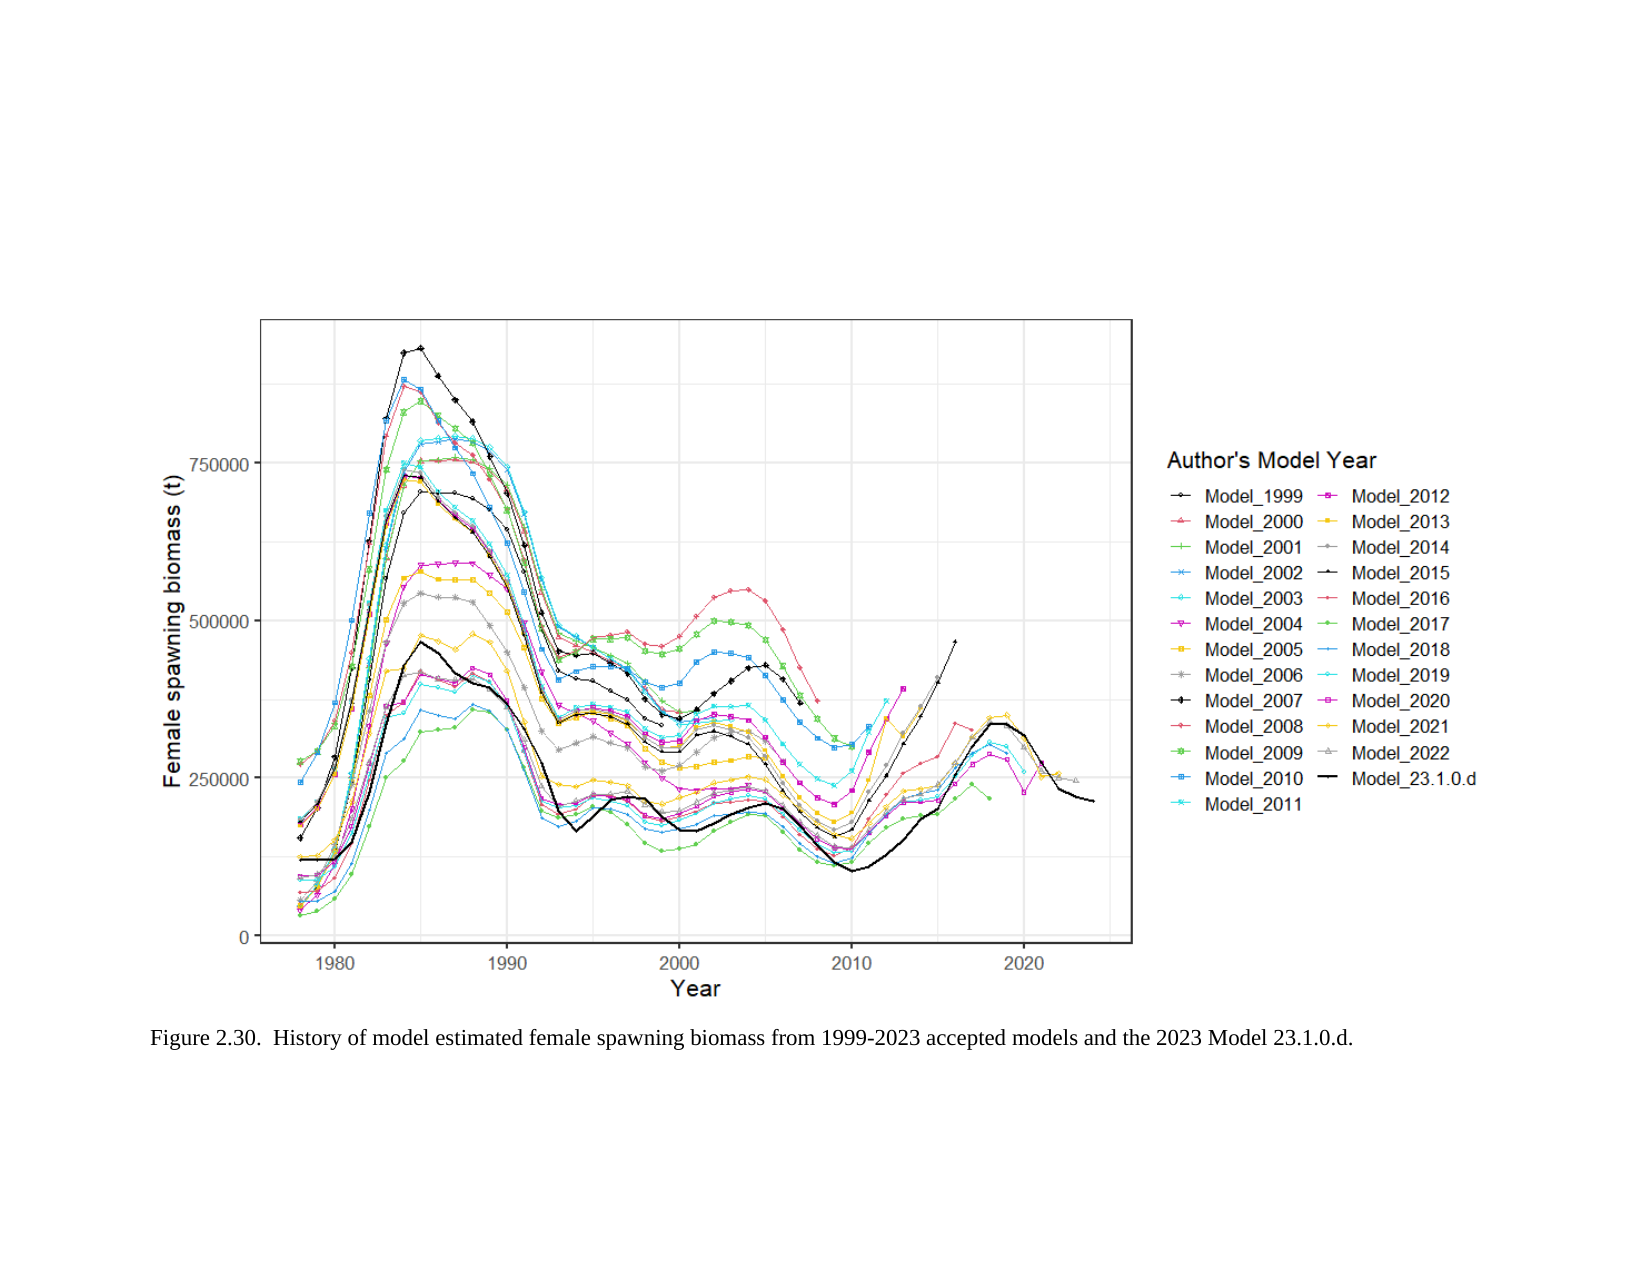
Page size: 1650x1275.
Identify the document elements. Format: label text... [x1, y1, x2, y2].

picture [150, 308, 1500, 1012]
subtitle Figure 2.30. History of model estimated female spawning biomass from 1999-2023 accepted models and the 2023 Model 23.1.0.d. [150, 1024, 1500, 1050]
